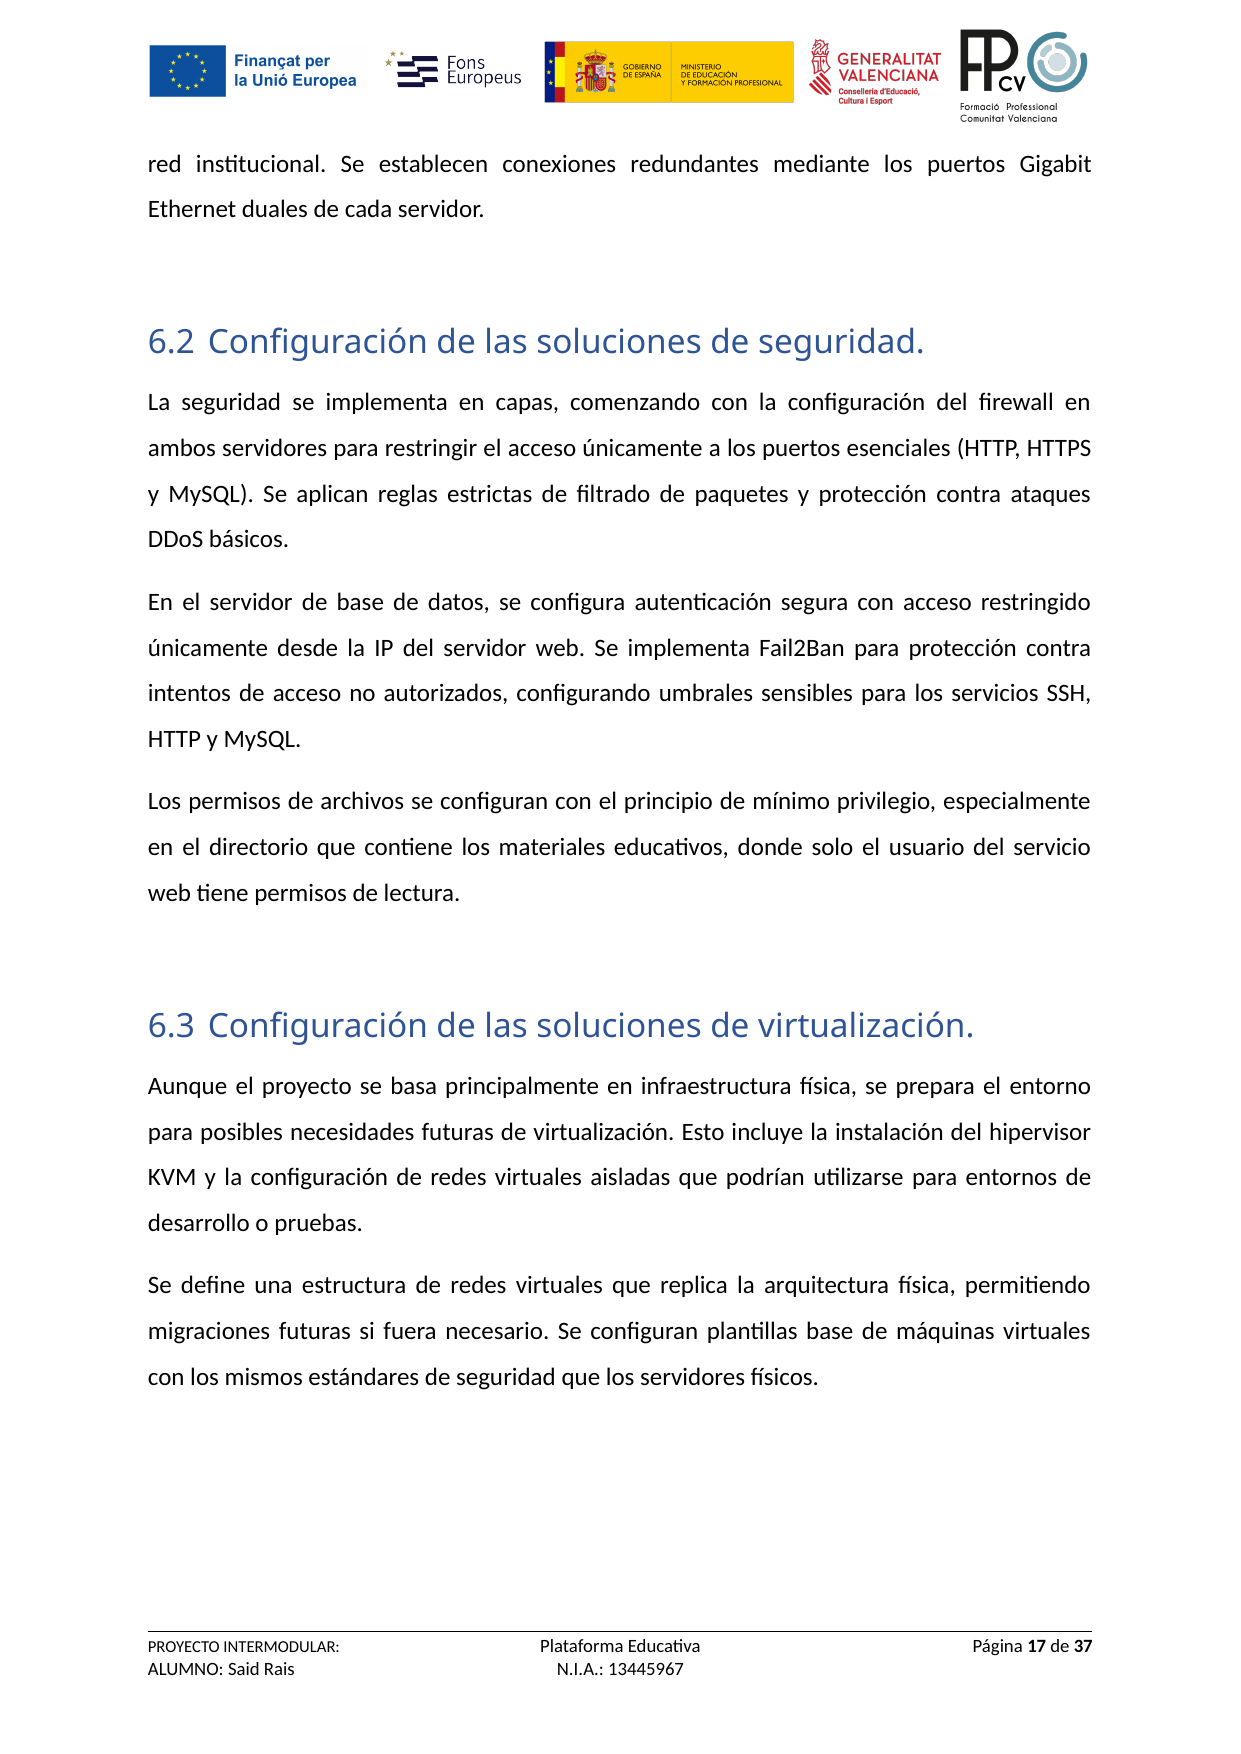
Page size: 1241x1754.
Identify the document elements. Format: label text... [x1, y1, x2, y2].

picture [543, 40, 795, 104]
picture [809, 39, 941, 105]
text Aunque el proyecto se basa principalmente en infraestructura física, se prepara el entorno para posibles necesidades futuras de virtualización. Esto incluye la instalación del hipervisor KVM y la configuración de redes virtuales aisladas que podrían utilizarse para entornos de desarrollo o pruebas. [148, 1070, 1092, 1238]
text Se define una estructura de redes virtuales que replica la arquitectura física, permitiendo migraciones futuras si fuera necesario. Se configuran plantillas base de máquinas virtuales con los mismos estándares de seguridad que los servidores físicos. [148, 1269, 1092, 1391]
picture [955, 22, 1091, 127]
subtitle Configuración de las soluciones de virtualización. [148, 1002, 1092, 1047]
picture [384, 50, 530, 94]
text La seguridad se implementa en capas, comenzando con la configuración del firewall en ambos servidores para restringir el acceso únicamente a los puertos esenciales (HTTP, HTTPS y MySQL). Se aplican reglas estrictas de filtrado de paquetes y protección contra ataques DDoS básicos. [148, 386, 1092, 554]
text En el servidor de base de datos, se configura autenticación segura con acceso restringido únicamente desde la IP del servidor web. Se implementa Fail2Ban para protección contra intentos de acceso no autorizados, configurando umbrales sensibles para los servicios SSH, HTTP y MySQL. [148, 586, 1092, 754]
subtitle Configuración de las soluciones de seguridad. [148, 318, 1092, 364]
picture [147, 44, 370, 102]
text Los permisos de archivos se configuran con el principio de mínimo privilegio, especialmente en el directorio que contiene los materiales educativos, donde solo el usuario del servicio web tiene permisos de lectura. [148, 786, 1092, 907]
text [148, 148, 1092, 224]
